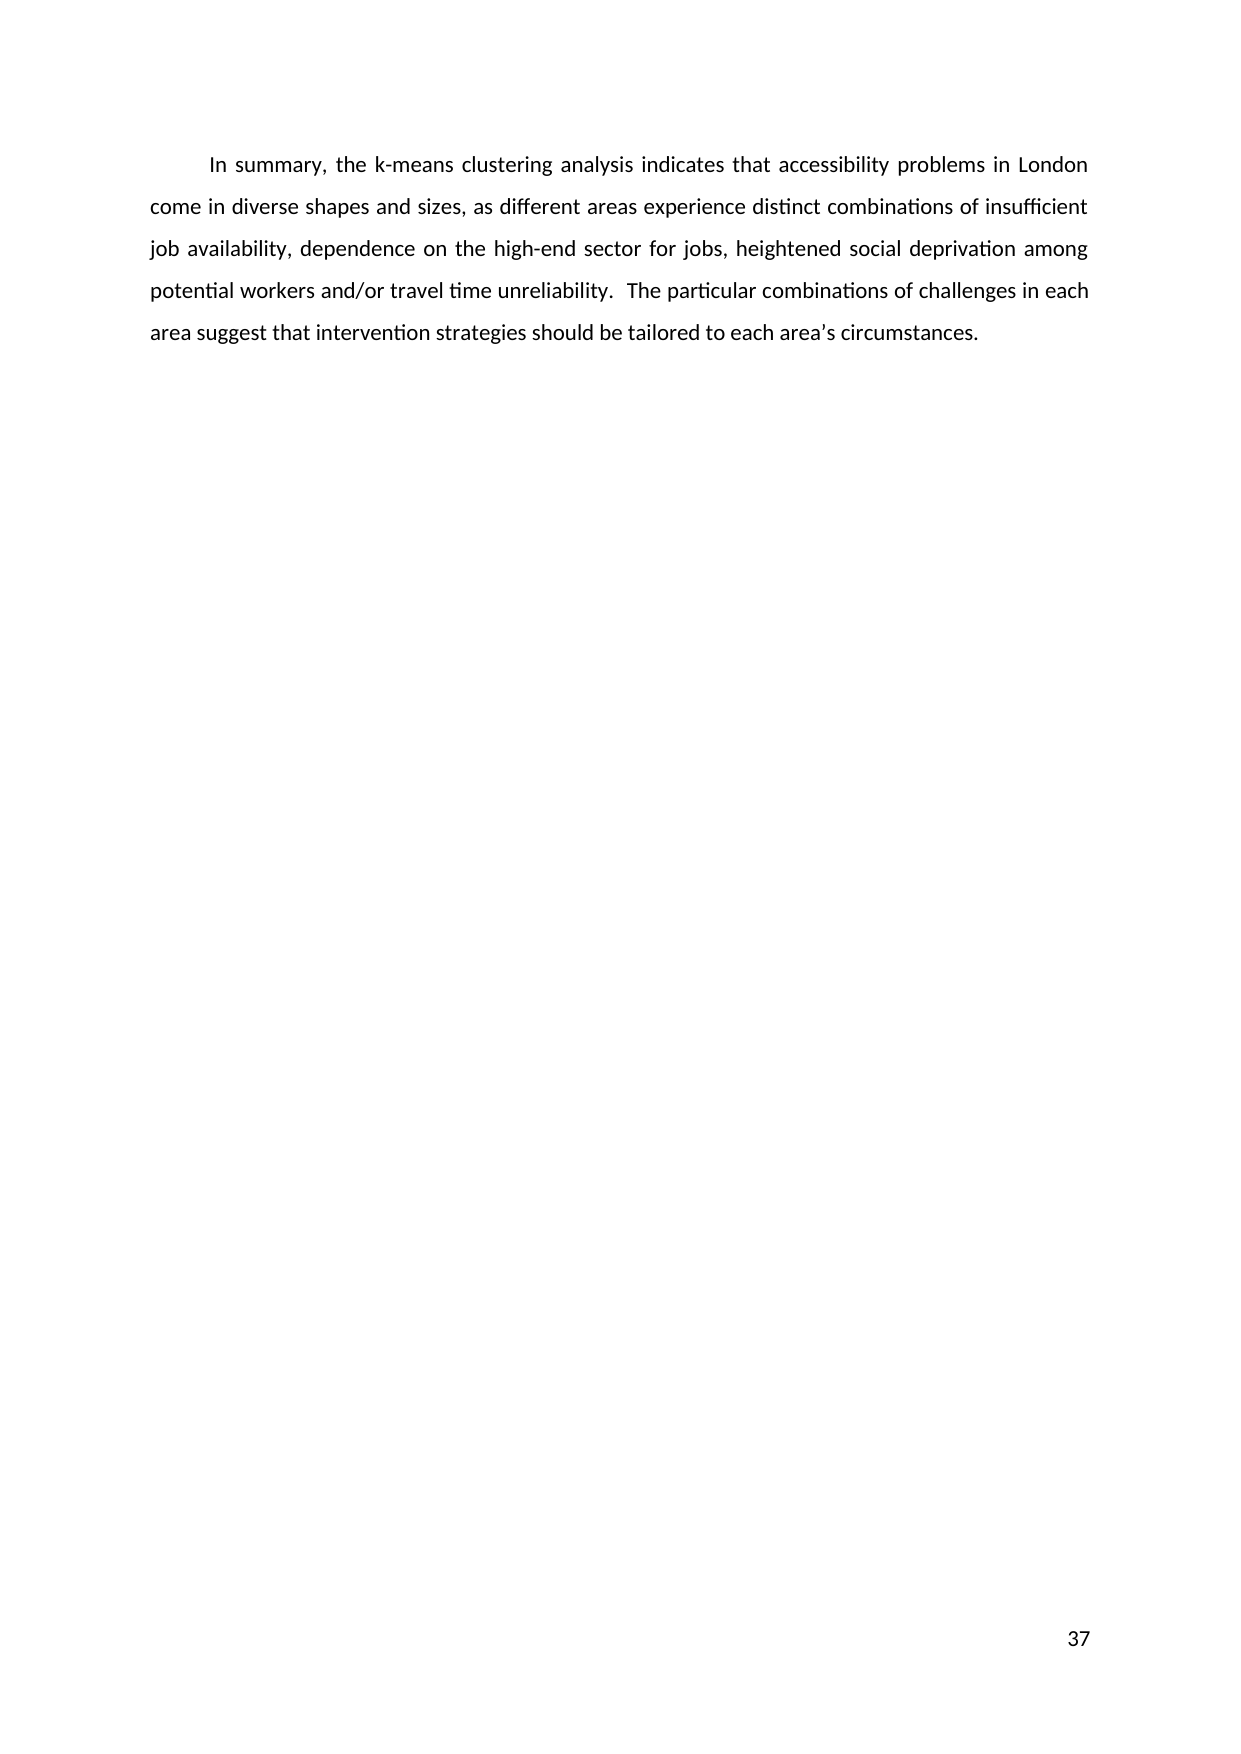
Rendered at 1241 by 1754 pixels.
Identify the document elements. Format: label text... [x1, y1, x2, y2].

text In summary, the k-means clustering analysis indicates that accessibility problems in London come in diverse shapes and sizes, as different areas experience distinct combinations of insufficient job availability, dependence on the high-end sector for jobs, heightened social deprivation among potential workers and/or travel time unreliability. The particular combinations of challenges in each area suggest that intervention strategies should be tailored to each area’s circumstances. [150, 150, 1090, 346]
